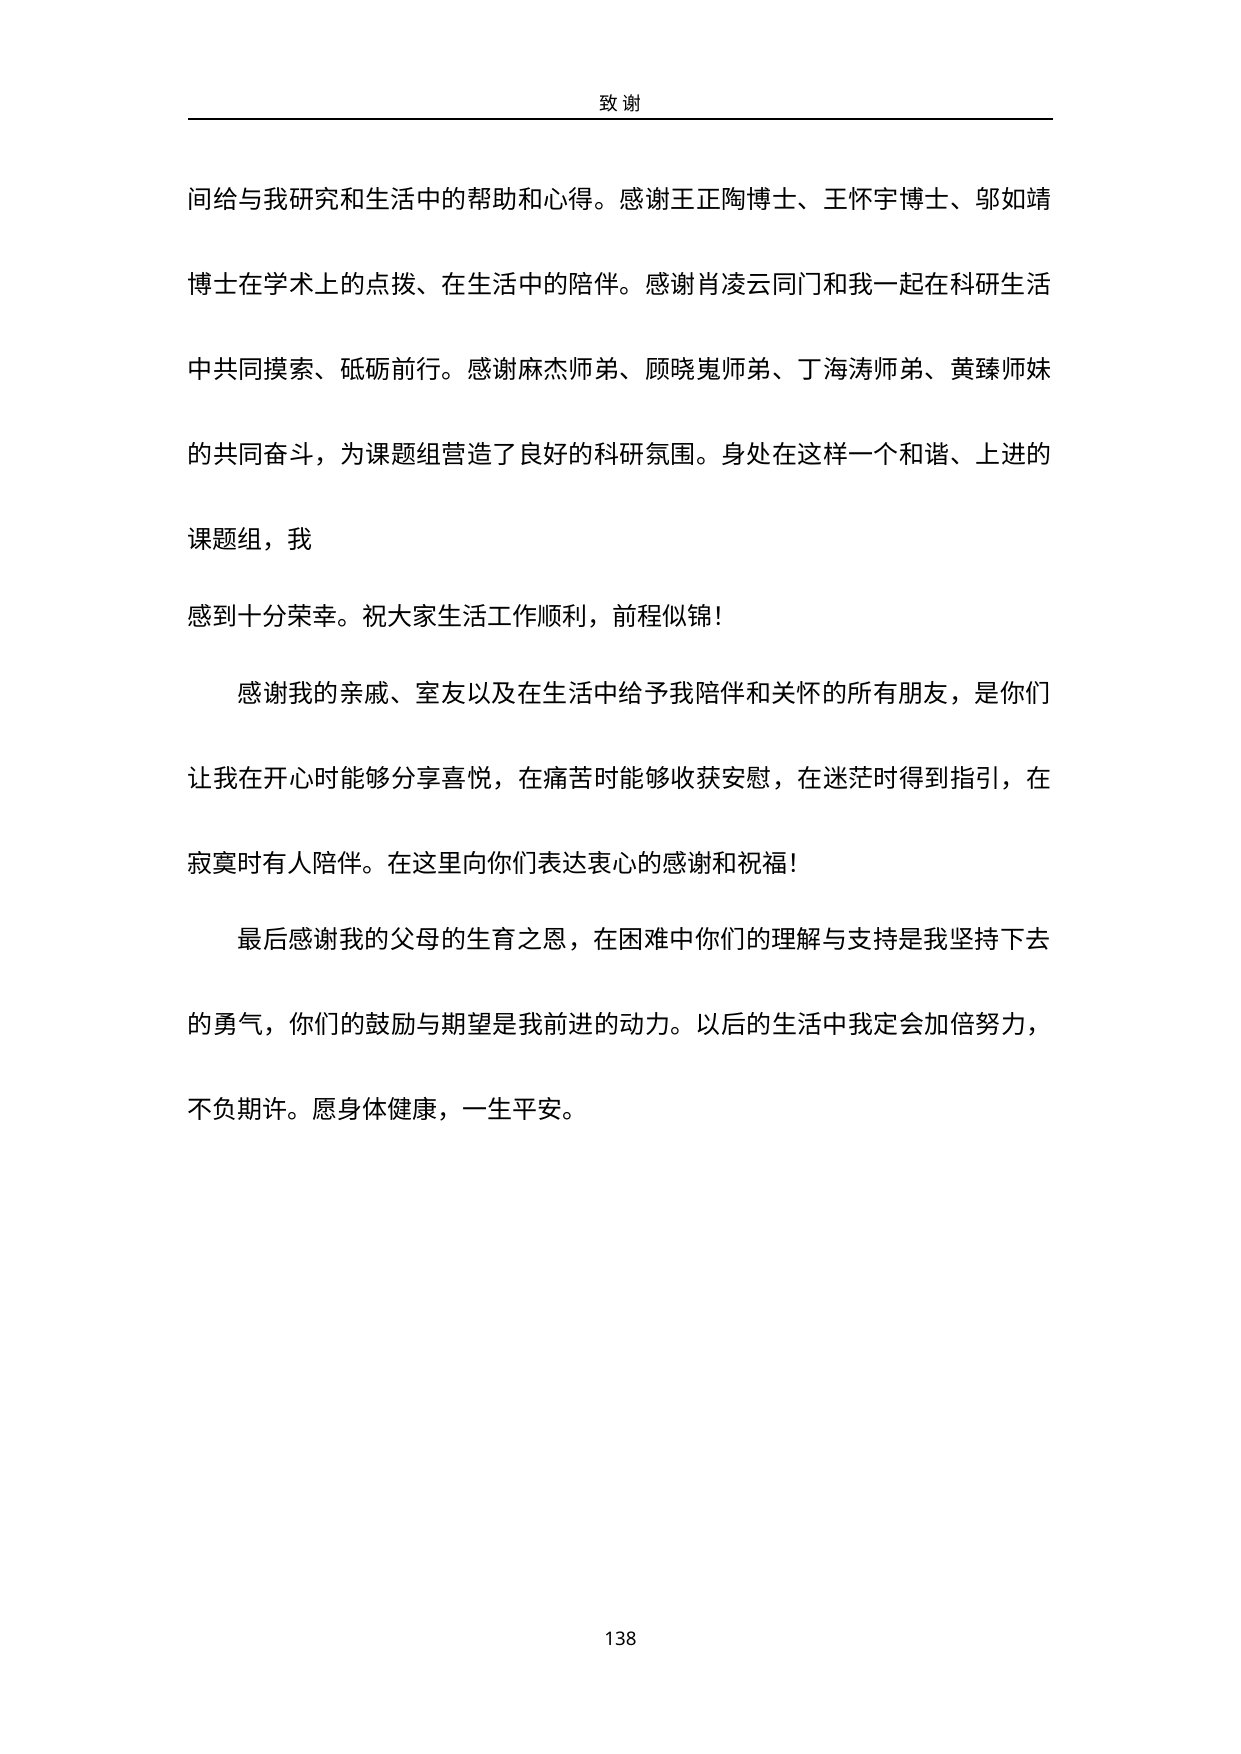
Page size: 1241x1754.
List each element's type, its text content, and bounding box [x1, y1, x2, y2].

text 最后感谢我的父母的生育之恩，在困难中你们的理解与支持是我坚持下去的勇气，你们的鼓励与期望是我前进的动力。以后的生活中我定会加倍努力，不负期许。愿身体健康，一生平安。 [187, 904, 1053, 1142]
text 感谢我的亲戚、室友以及在生活中给予我陪伴和关怀的所有朋友，是你们让我在开心时能够分享喜悦，在痛苦时能够收获安慰，在迷茫时得到指引，在寂寞时有人陪伴。在这里向你们表达衷心的感谢和祝福！ [187, 657, 1053, 895]
text 感到十分荣幸。祝大家生活工作顺利，前程似锦！ [187, 580, 1053, 648]
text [187, 164, 1053, 571]
